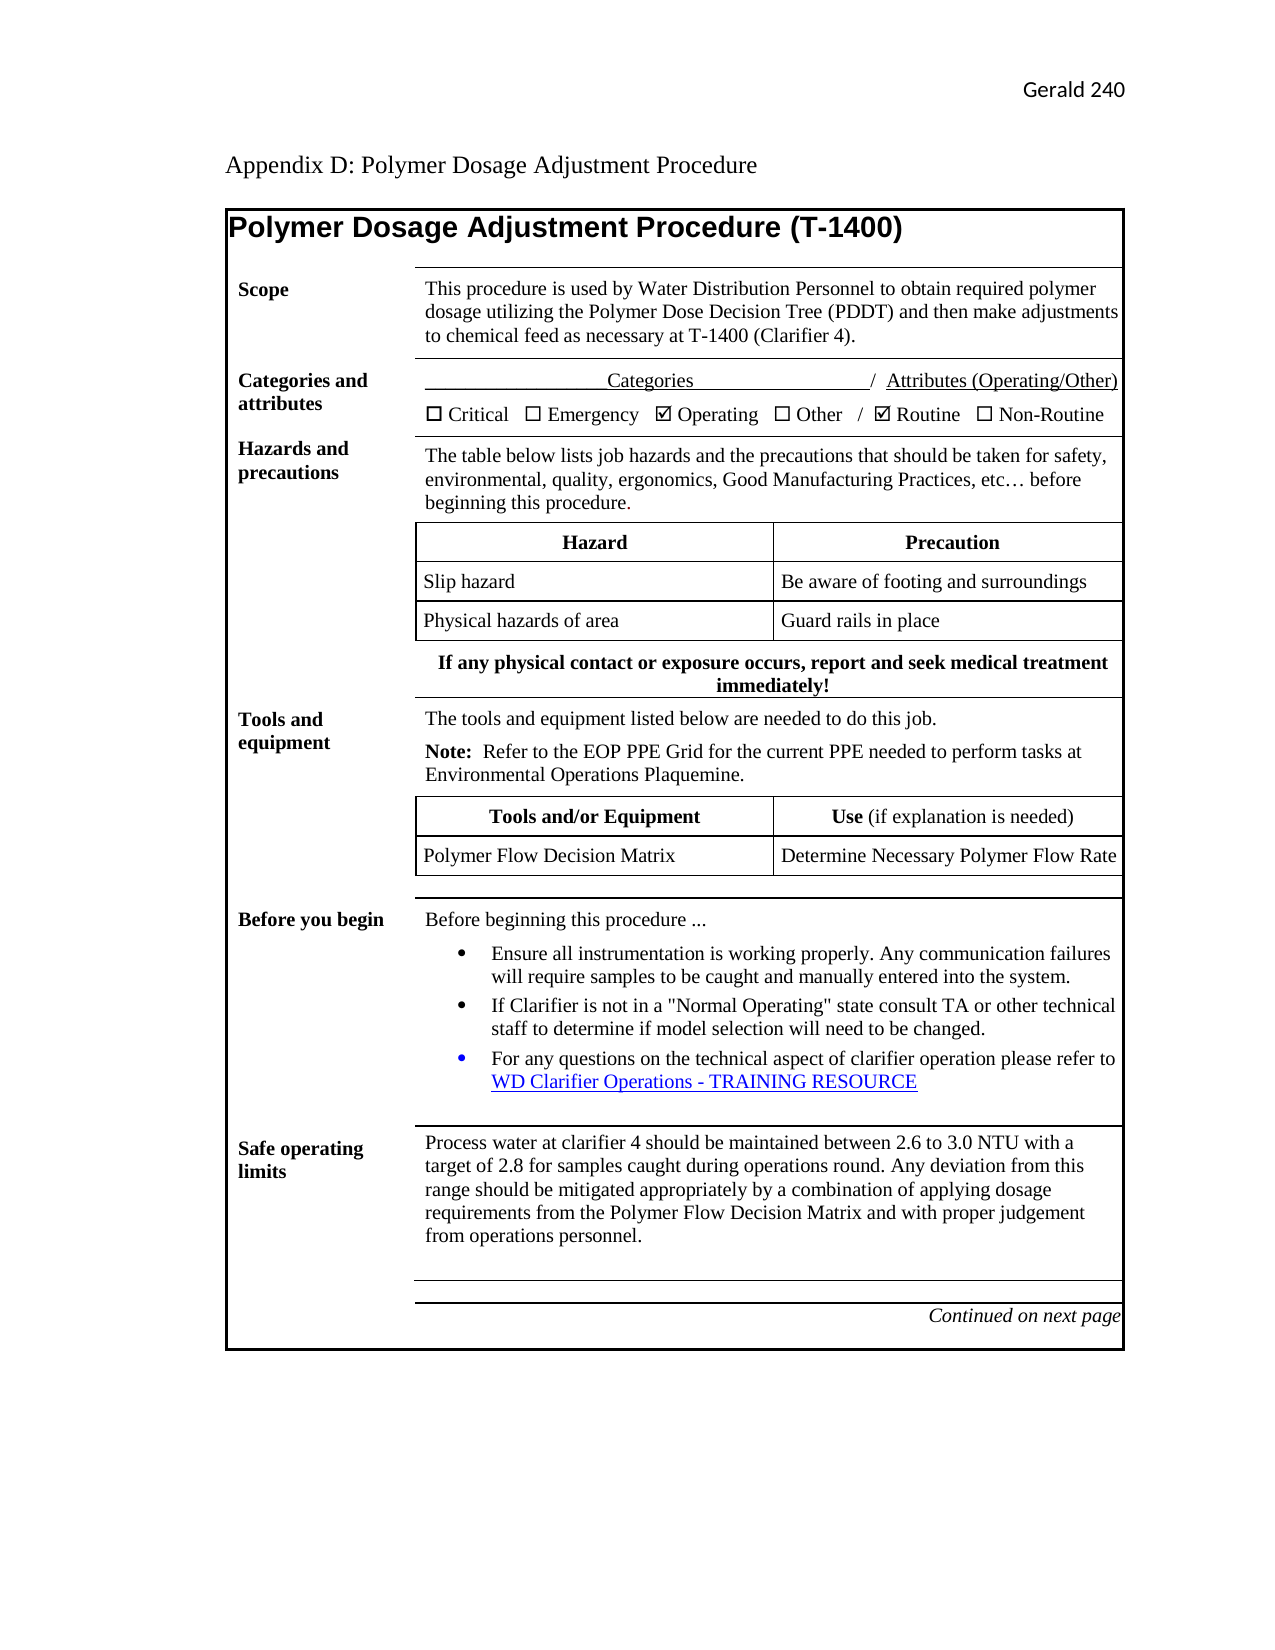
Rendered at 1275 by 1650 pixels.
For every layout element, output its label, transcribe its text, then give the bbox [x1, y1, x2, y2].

subtitle Appendix D: Polymer Dosage Adjustment Procedure [225, 150, 1125, 179]
